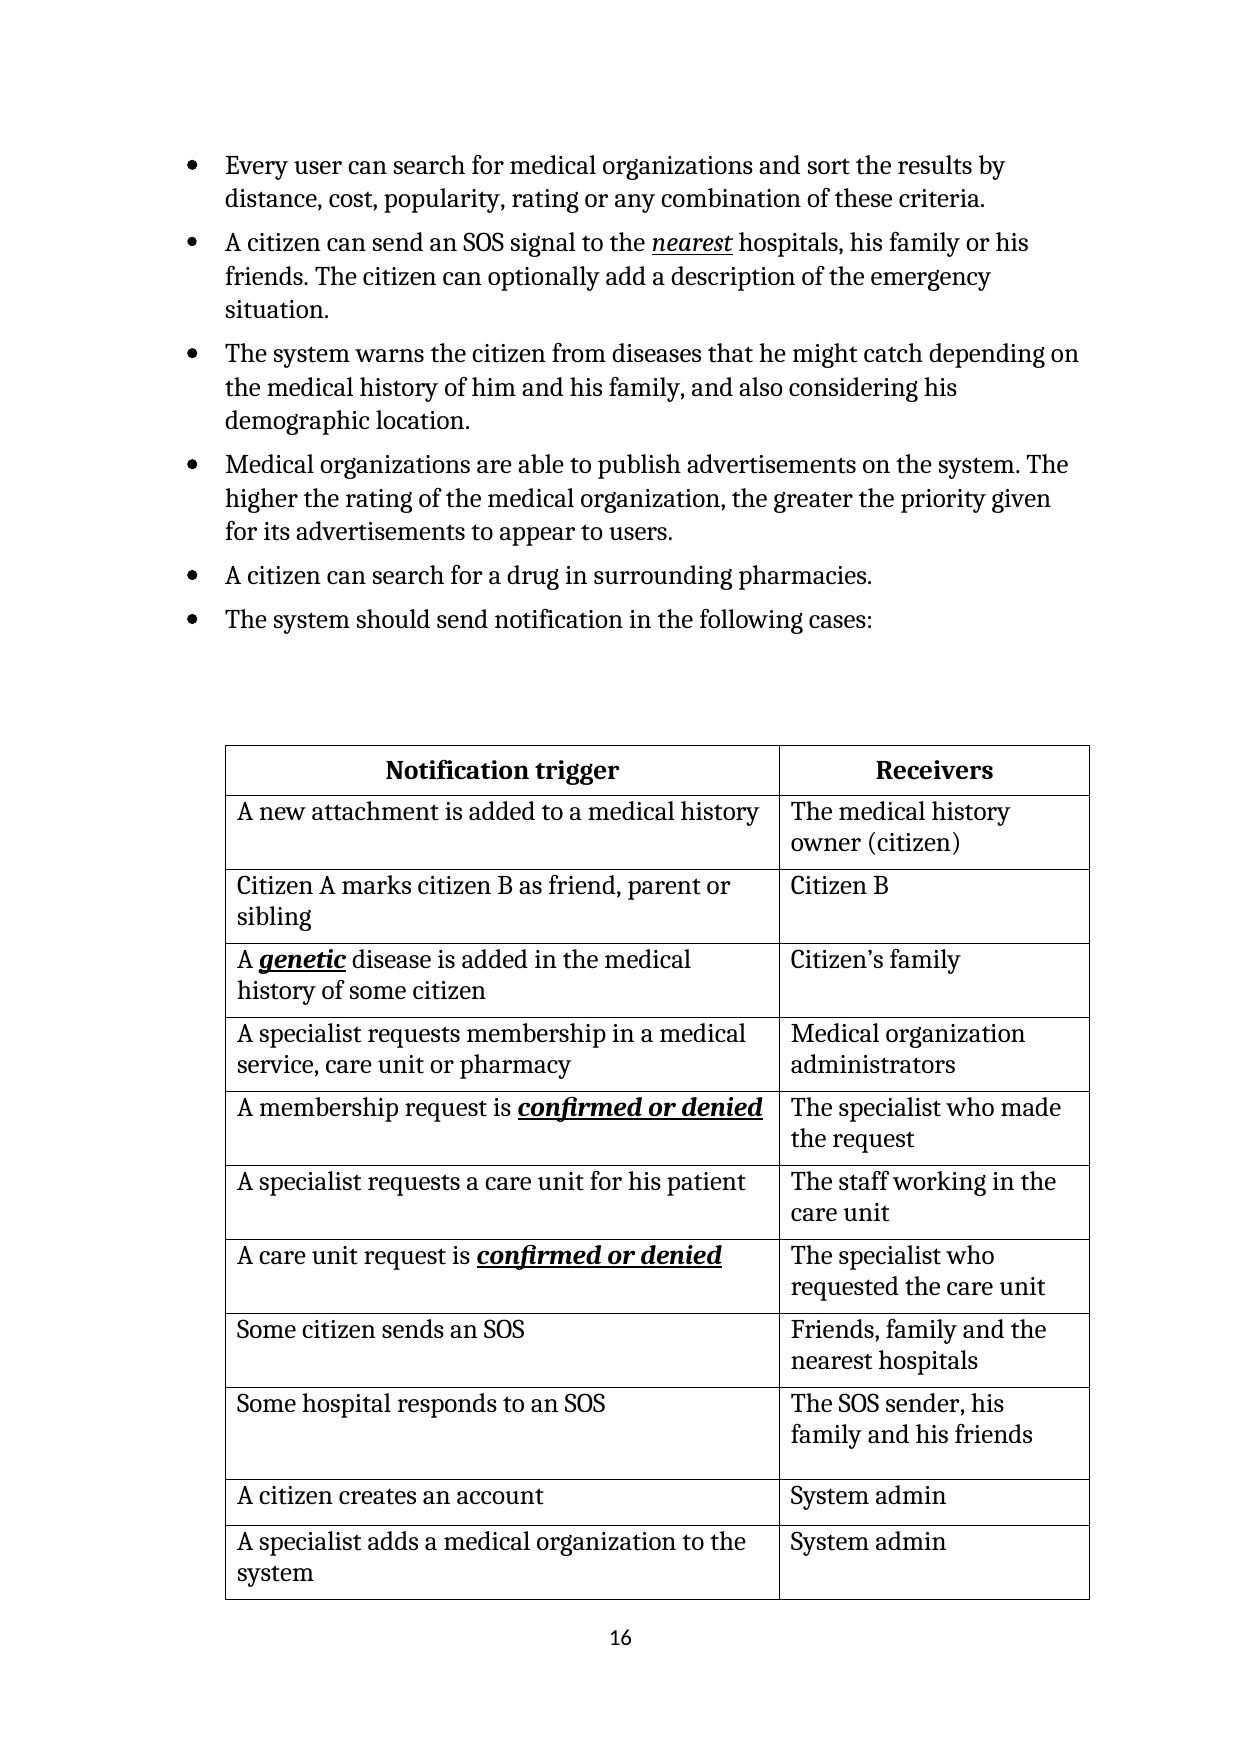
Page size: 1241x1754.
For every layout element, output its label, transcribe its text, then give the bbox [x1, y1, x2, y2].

table_cell Medical organization administrators [780, 1018, 1089, 1091]
table_header Receivers [780, 746, 1089, 795]
table_cell The SOS sender, his family and his friends [780, 1388, 1089, 1479]
table_header Notification trigger [226, 746, 779, 795]
table_cell A care unit request is confirmed or denied [226, 1240, 779, 1313]
table_cell The specialist who requested the care unit [780, 1240, 1089, 1313]
table_cell Citizen’s family [780, 944, 1089, 1017]
table_cell System admin [780, 1526, 1089, 1599]
table_cell The staff working in the care unit [780, 1166, 1089, 1239]
table_cell Friends, family and the nearest hospitals [780, 1314, 1089, 1387]
list A citizen can send an SOS signal to the nearest hospitals, his family or his friends. The citizen can optionally add a description of the emergency situation. [187, 227, 1090, 326]
table_cell Citizen A marks citizen B as friend, parent or sibling [226, 870, 779, 943]
table_cell Some citizen sends an SOS [226, 1314, 779, 1387]
table_cell A membership request is confirmed or denied [226, 1092, 779, 1165]
table_cell A specialist requests membership in a medical service, care unit or pharmacy [226, 1018, 779, 1091]
table_cell Some hospital responds to an SOS [226, 1388, 779, 1479]
table_cell A citizen creates an account [226, 1480, 779, 1525]
list Every user can search for medical organizations and sort the results by distance, cost, popularity, rating or any combination of these criteria. [187, 150, 1090, 215]
table_cell Citizen B [780, 870, 1089, 943]
table_cell The specialist who made the request [780, 1092, 1089, 1165]
list Medical organizations are able to publish advertisements on the system. The higher the rating of the medical organization, the greater the priority given for its advertisements to appear to users. [187, 449, 1090, 547]
table_cell A specialist adds a medical organization to the system [226, 1526, 779, 1599]
list The system should send notification in the following cases: [187, 604, 1090, 635]
table_cell System admin [780, 1480, 1089, 1525]
table_cell A new attachment is added to a medical history [226, 796, 779, 869]
table_cell A specialist requests a care unit for his patient [226, 1166, 779, 1239]
table_cell The medical history owner (citizen) [780, 796, 1089, 869]
list A citizen can search for a drug in surrounding pharmacies. [187, 560, 1090, 591]
list The system warns the citizen from diseases that he might catch depending on the medical history of him and his family, and also considering his demographic location. [187, 338, 1090, 437]
table_cell A genetic disease is added in the medical history of some citizen [226, 944, 779, 1017]
